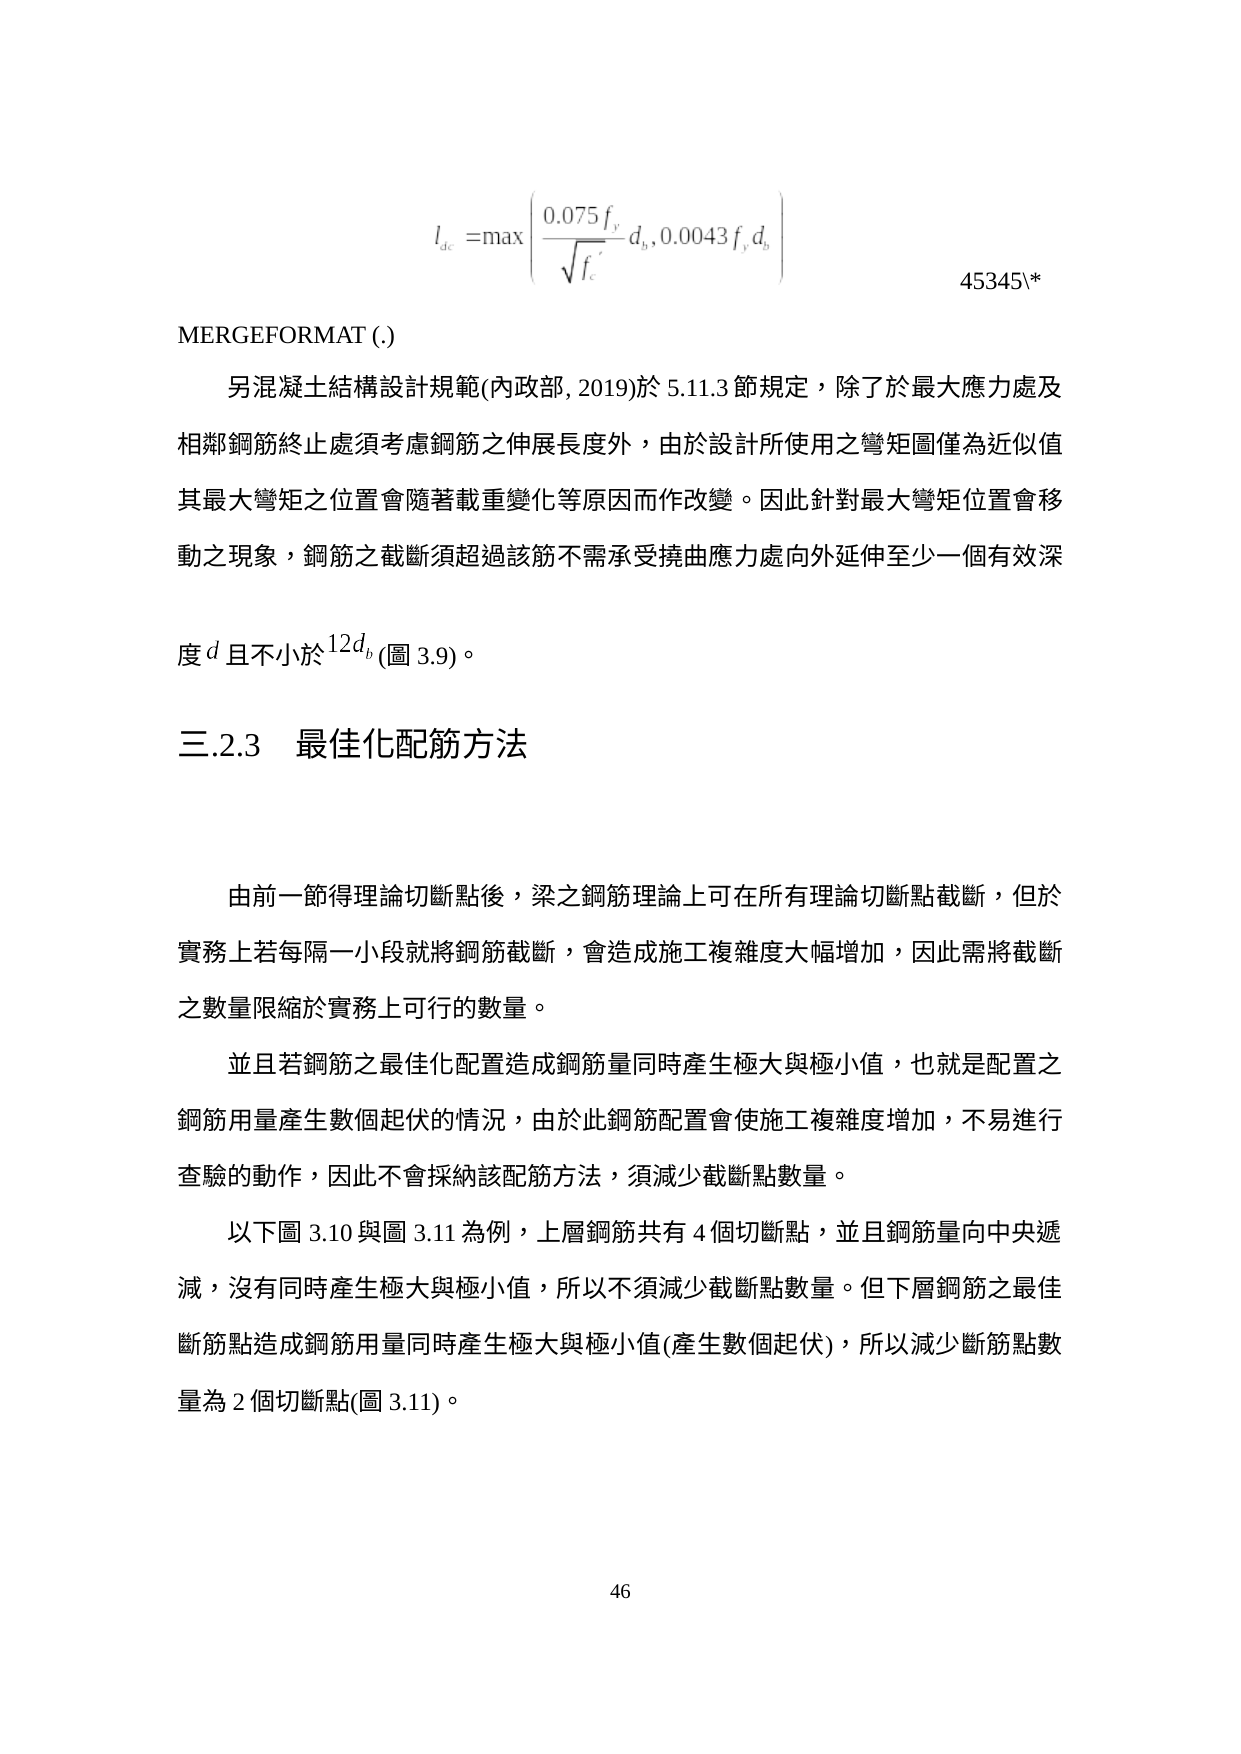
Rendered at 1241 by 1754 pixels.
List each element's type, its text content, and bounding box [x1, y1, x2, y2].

text 並且若鋼筋之最佳化配置造成鋼筋量同時產生極大與極小值，也就是配置之鋼筋用量產生數個起伏的情況，由於此鋼筋配置會使施工複雜度增加，不易進行查驗的動作，因此不會採納該配筋方法，須減少截斷點數量。 [177, 1044, 1063, 1194]
subtitle 最佳化配筋方法 [177, 704, 1063, 779]
text 由前一節得理論切斷點後，梁之鋼筋理論上可在所有理論切斷點截斷，但於實務上若每隔一小段就將鋼筋截斷，會造成施工複雜度大幅增加，因此需將截斷之數量限縮於實務上可行的數量。 [177, 876, 1063, 1026]
